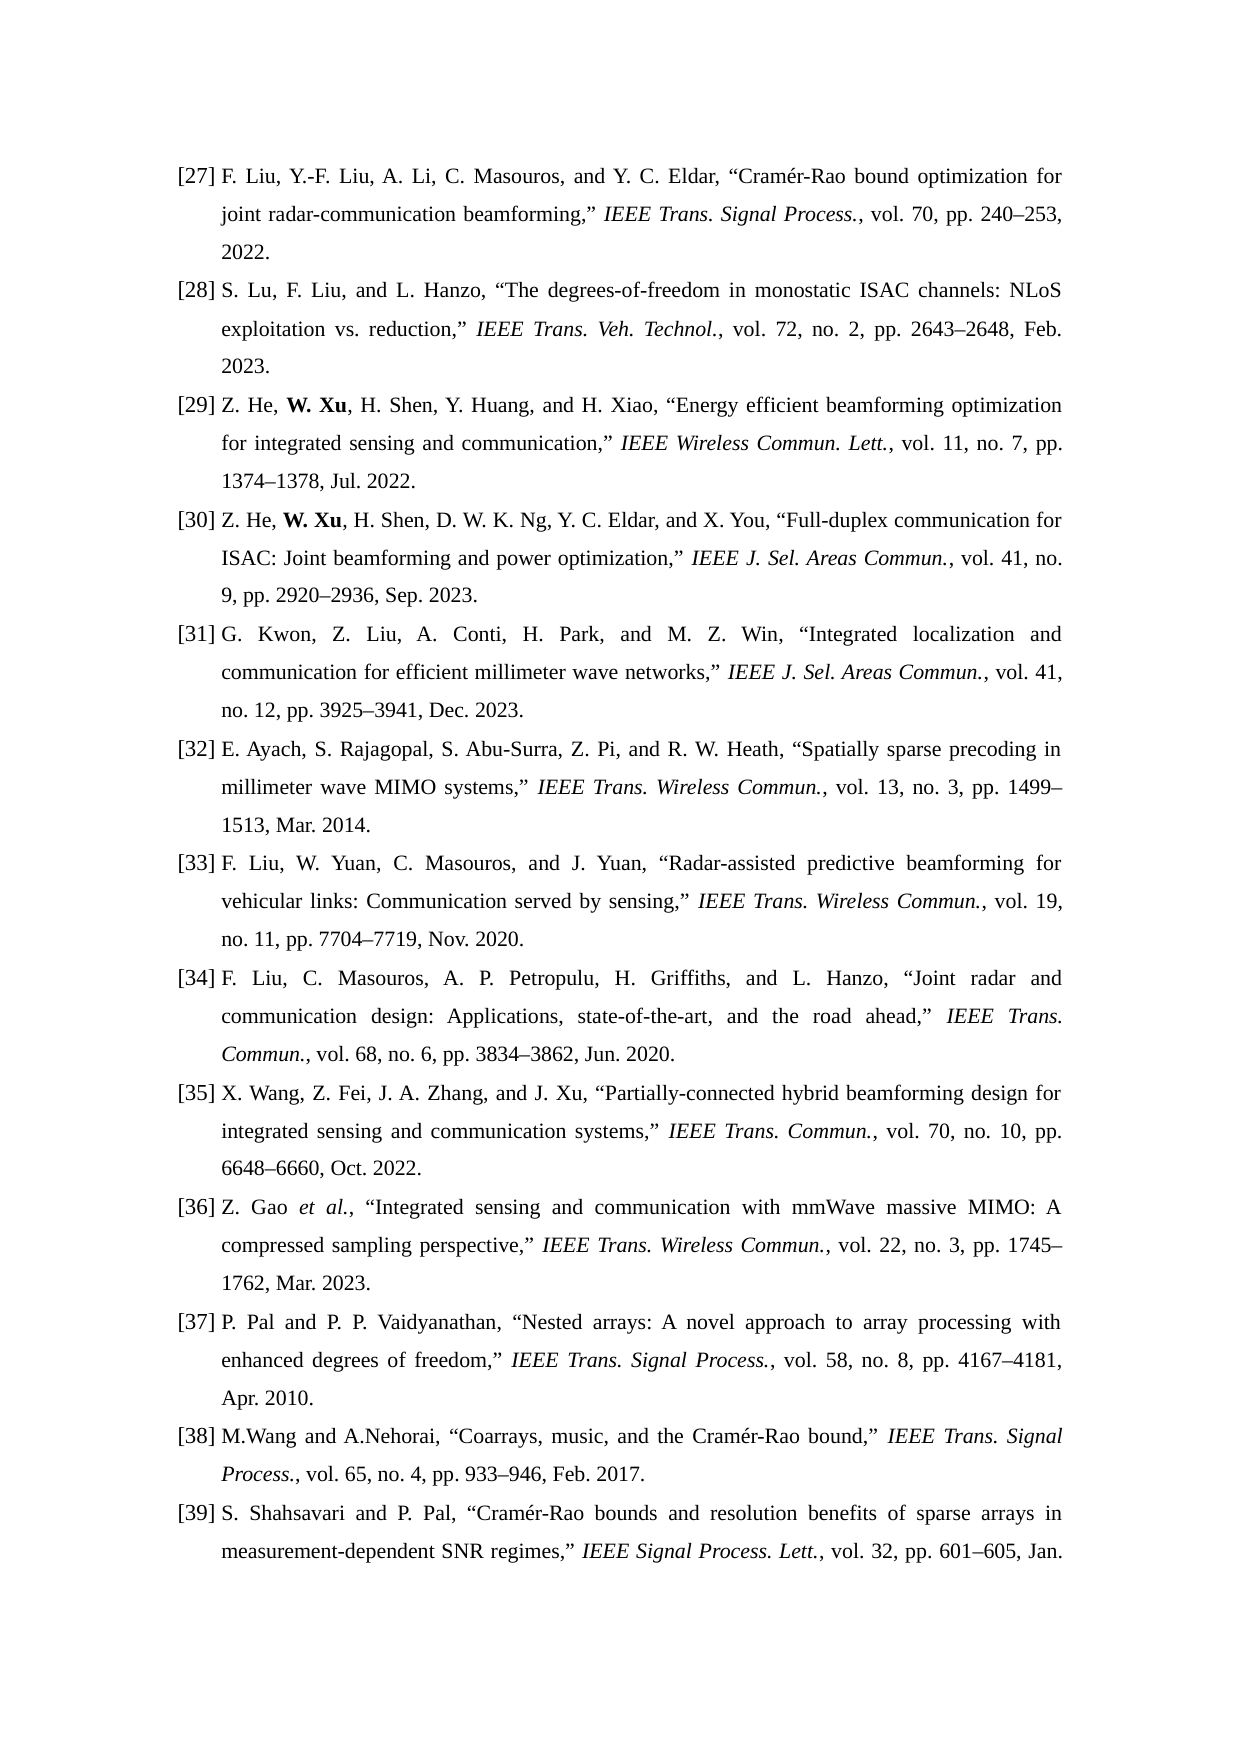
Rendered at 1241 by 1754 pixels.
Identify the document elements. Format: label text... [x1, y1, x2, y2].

list M.Wang and A.Nehorai, “Coarrays, music, and the Cramér-Rao bound,” IEEE Trans. Signal Process., vol. 65, no. 4, pp. 933–946, Feb. 2017. [177, 1422, 1063, 1487]
list Z. Gao et al., “Integrated sensing and communication with mmWave massive MIMO: A compressed sampling perspective,” IEEE Trans. Wireless Commun., vol. 22, no. 3, pp. 1745–1762, Mar. 2023. [177, 1193, 1063, 1295]
list P. Pal and P. P. Vaidyanathan, “Nested arrays: A novel approach to array processing with enhanced degrees of freedom,” IEEE Trans. Signal Process., vol. 58, no. 8, pp. 4167–4181, Apr. 2010. [177, 1308, 1063, 1410]
list F. Liu, Y.-F. Liu, A. Li, C. Masouros, and Y. C. Eldar, “Cramér-Rao bound optimization for joint radar-communication beamforming,” IEEE Trans. Signal Process., vol. 70, pp. 240–253, 2022. [177, 162, 1063, 264]
list E. Ayach, S. Rajagopal, S. Abu-Surra, Z. Pi, and R. W. Heath, “Spatially sparse precoding in millimeter wave MIMO systems,” IEEE Trans. Wireless Commun., vol. 13, no. 3, pp. 1499–1513, Mar. 2014. [177, 735, 1063, 837]
list S. Lu, F. Liu, and L. Hanzo, “The degrees-of-freedom in monostatic ISAC channels: NLoS exploitation vs. reduction,” IEEE Trans. Veh. Technol., vol. 72, no. 2, pp. 2643–2648, Feb. 2023. [177, 277, 1063, 378]
list F. Liu, W. Yuan, C. Masouros, and J. Yuan, “Radar-assisted predictive beamforming for vehicular links: Communication served by sensing,” IEEE Trans. Wireless Commun., vol. 19, no. 11, pp. 7704–7719, Nov. 2020. [177, 849, 1063, 951]
list Z. He, W. Xu, H. Shen, Y. Huang, and H. Xiao, “Energy efficient beamforming optimization for integrated sensing and communication,” IEEE Wireless Commun. Lett., vol. 11, no. 7, pp. 1374–1378, Jul. 2022. [177, 391, 1063, 493]
list X. Wang, Z. Fei, J. A. Zhang, and J. Xu, “Partially-connected hybrid beamforming design for integrated sensing and communication systems,” IEEE Trans. Commun., vol. 70, no. 10, pp. 6648–6660, Oct. 2022. [177, 1079, 1063, 1181]
list F. Liu, C. Masouros, A. P. Petropulu, H. Griffiths, and L. Hanzo, “Joint radar and communication design: Applications, state-of-the-art, and the road ahead,” IEEE Trans. Commun., vol. 68, no. 6, pp. 3834–3862, Jun. 2020. [177, 964, 1063, 1066]
list G. Kwon, Z. Liu, A. Conti, H. Park, and M. Z. Win, “Integrated localization and communication for efficient millimeter wave networks,” IEEE J. Sel. Areas Commun., vol. 41, no. 12, pp. 3925–3941, Dec. 2023. [177, 620, 1063, 722]
list Z. He, W. Xu, H. Shen, D. W. K. Ng, Y. C. Eldar, and X. You, “Full-duplex communication for ISAC: Joint beamforming and power optimization,” IEEE J. Sel. Areas Commun., vol. 41, no. 9, pp. 2920–2936, Sep. 2023. [177, 506, 1063, 608]
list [177, 1499, 1063, 1563]
